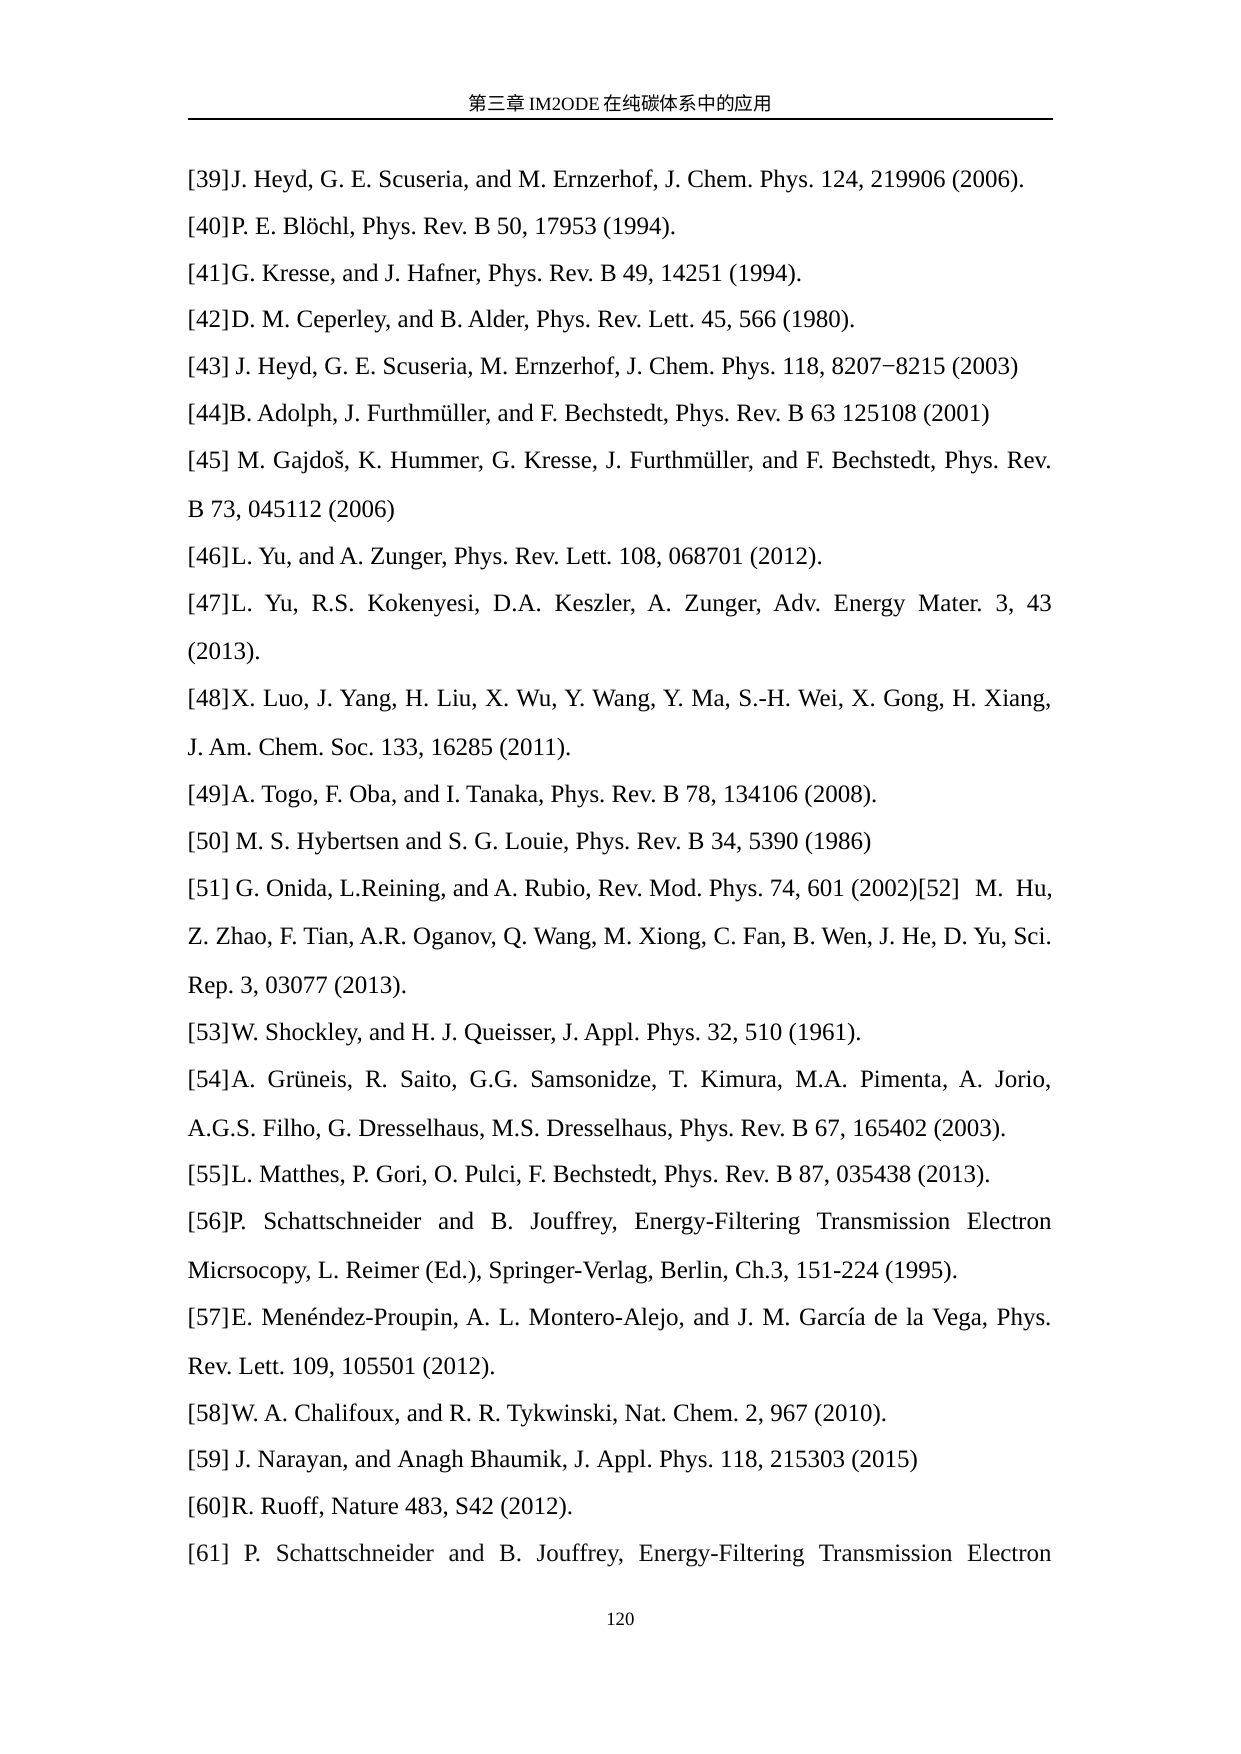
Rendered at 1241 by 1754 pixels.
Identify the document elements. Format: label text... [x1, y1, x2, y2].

text [51] G. Onida, L.Reining, and A. Rubio, Rev. Mod. Phys. 74, 601 (2002)[52] M. Hu, Z. Zhao, F. Tian, A.R. Oganov, Q. Wang, M. Xiong, C. Fan, B. Wen, J. He, D. Yu, Sci. Rep. 3, 03077 (2013). [187, 871, 1053, 1001]
text [47] L. Yu, R.S. Kokenyesi, D.A. Keszler, A. Zunger, Adv. Energy Mater. 3, 43 (2013). [187, 586, 1053, 667]
text [46] L. Yu, and A. Zunger, Phys. Rev. Lett. 108, 068701 (2012). [187, 539, 1053, 571]
text [55] L. Matthes, P. Gori, O. Pulci, F. Bechstedt, Phys. Rev. B 87, 035438 (2013). [187, 1158, 1053, 1190]
text [42] D. M. Ceperley, and B. Alder, Phys. Rev. Lett. 45, 566 (1980). [187, 303, 1053, 335]
text [49] A. Togo, F. Oba, and I. Tanaka, Phys. Rev. B 78, 134106 (2008). [187, 777, 1053, 809]
text [41] G. Kresse, and J. Hafner, Phys. Rev. B 49, 14251 (1994). [187, 256, 1053, 288]
text [56]P. Schattschneider and B. Jouffrey, Energy-Filtering Transmission Electron Micrsocopy, L. Reimer (Ed.), Springer-Verlag, Berlin, Ch.3, 151-224 (1995). [187, 1204, 1053, 1286]
text [39] J. Heyd, G. E. Scuseria, and M. Ernzerhof, J. Chem. Phys. 124, 219906 (2006). [187, 162, 1053, 194]
text [57] E. Menéndez-Proupin, A. L. Montero-Alejo, and J. M. García de la Vega, Phys. Rev. Lett. 109, 105501 (2012). [187, 1300, 1053, 1381]
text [187, 1536, 1053, 1569]
text [48] X. Luo, J. Yang, H. Liu, X. Wu, Y. Wang, Y. Ma, S.-H. Wei, X. Gong, H. Xiang, J. Am. Chem. Soc. 133, 16285 (2011). [187, 681, 1053, 763]
text [53] W. Shockley, and H. J. Queisser, J. Appl. Phys. 32, 510 (1961). [187, 1015, 1053, 1048]
text [54] A. Grüneis, R. Saito, G.G. Samsonidze, T. Kimura, M.A. Pimenta, A. Jorio, A.G.S. Filho, G. Dresselhaus, M.S. Dresselhaus, Phys. Rev. B 67, 165402 (2003). [187, 1062, 1053, 1143]
text [45] M. Gajdoš, K. Hummer, G. Kresse, J. Furthmüller, and F. Bechstedt, Phys. Rev. B 73, 045112 (2006) [187, 443, 1053, 524]
text [58] W. A. Chalifoux, and R. R. Tykwinski, Nat. Chem. 2, 967 (2010). [187, 1396, 1053, 1428]
text [59] J. Narayan, and Anagh Bhaumik, J. Appl. Phys. 118, 215303 (2015) [187, 1443, 1053, 1475]
text [60] R. Ruoff, Nature 483, S42 (2012). [187, 1489, 1053, 1522]
text [40] P. E. Blöchl, Phys. Rev. B 50, 17953 (1994). [187, 209, 1053, 241]
text [44]B. Adolph, J. Furthmüller, and F. Bechstedt, Phys. Rev. B 63 125108 (2001) [187, 396, 1053, 429]
text [43] J. Heyd, G. E. Scuseria, M. Ernzerhof, J. Chem. Phys. 118, 8207−8215 (2003) [187, 349, 1053, 382]
text [50] M. S. Hybertsen and S. G. Louie, Phys. Rev. B 34, 5390 (1986) [187, 824, 1053, 856]
